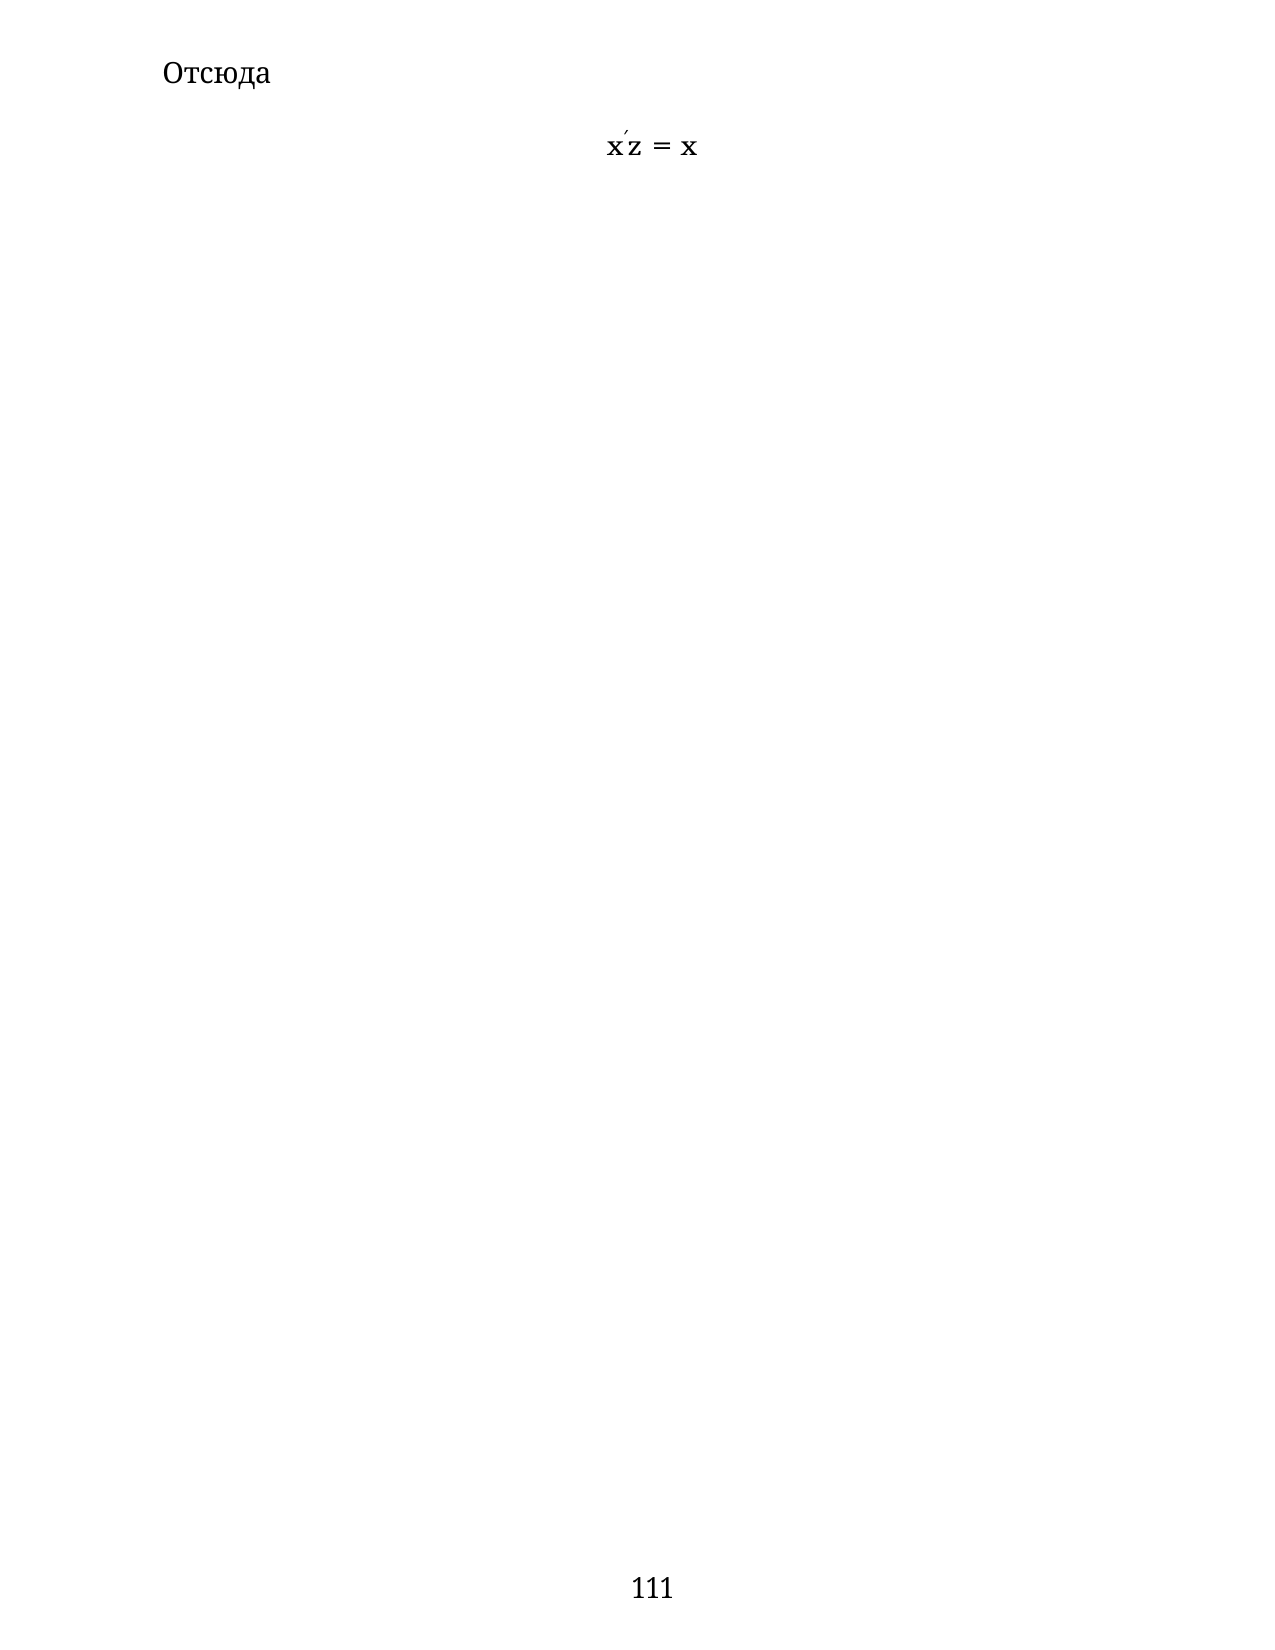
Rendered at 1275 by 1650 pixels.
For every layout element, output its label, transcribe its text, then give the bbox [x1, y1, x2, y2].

text Отсюда [162, 52, 1237, 92]
text x′z = x [67, 124, 1237, 164]
